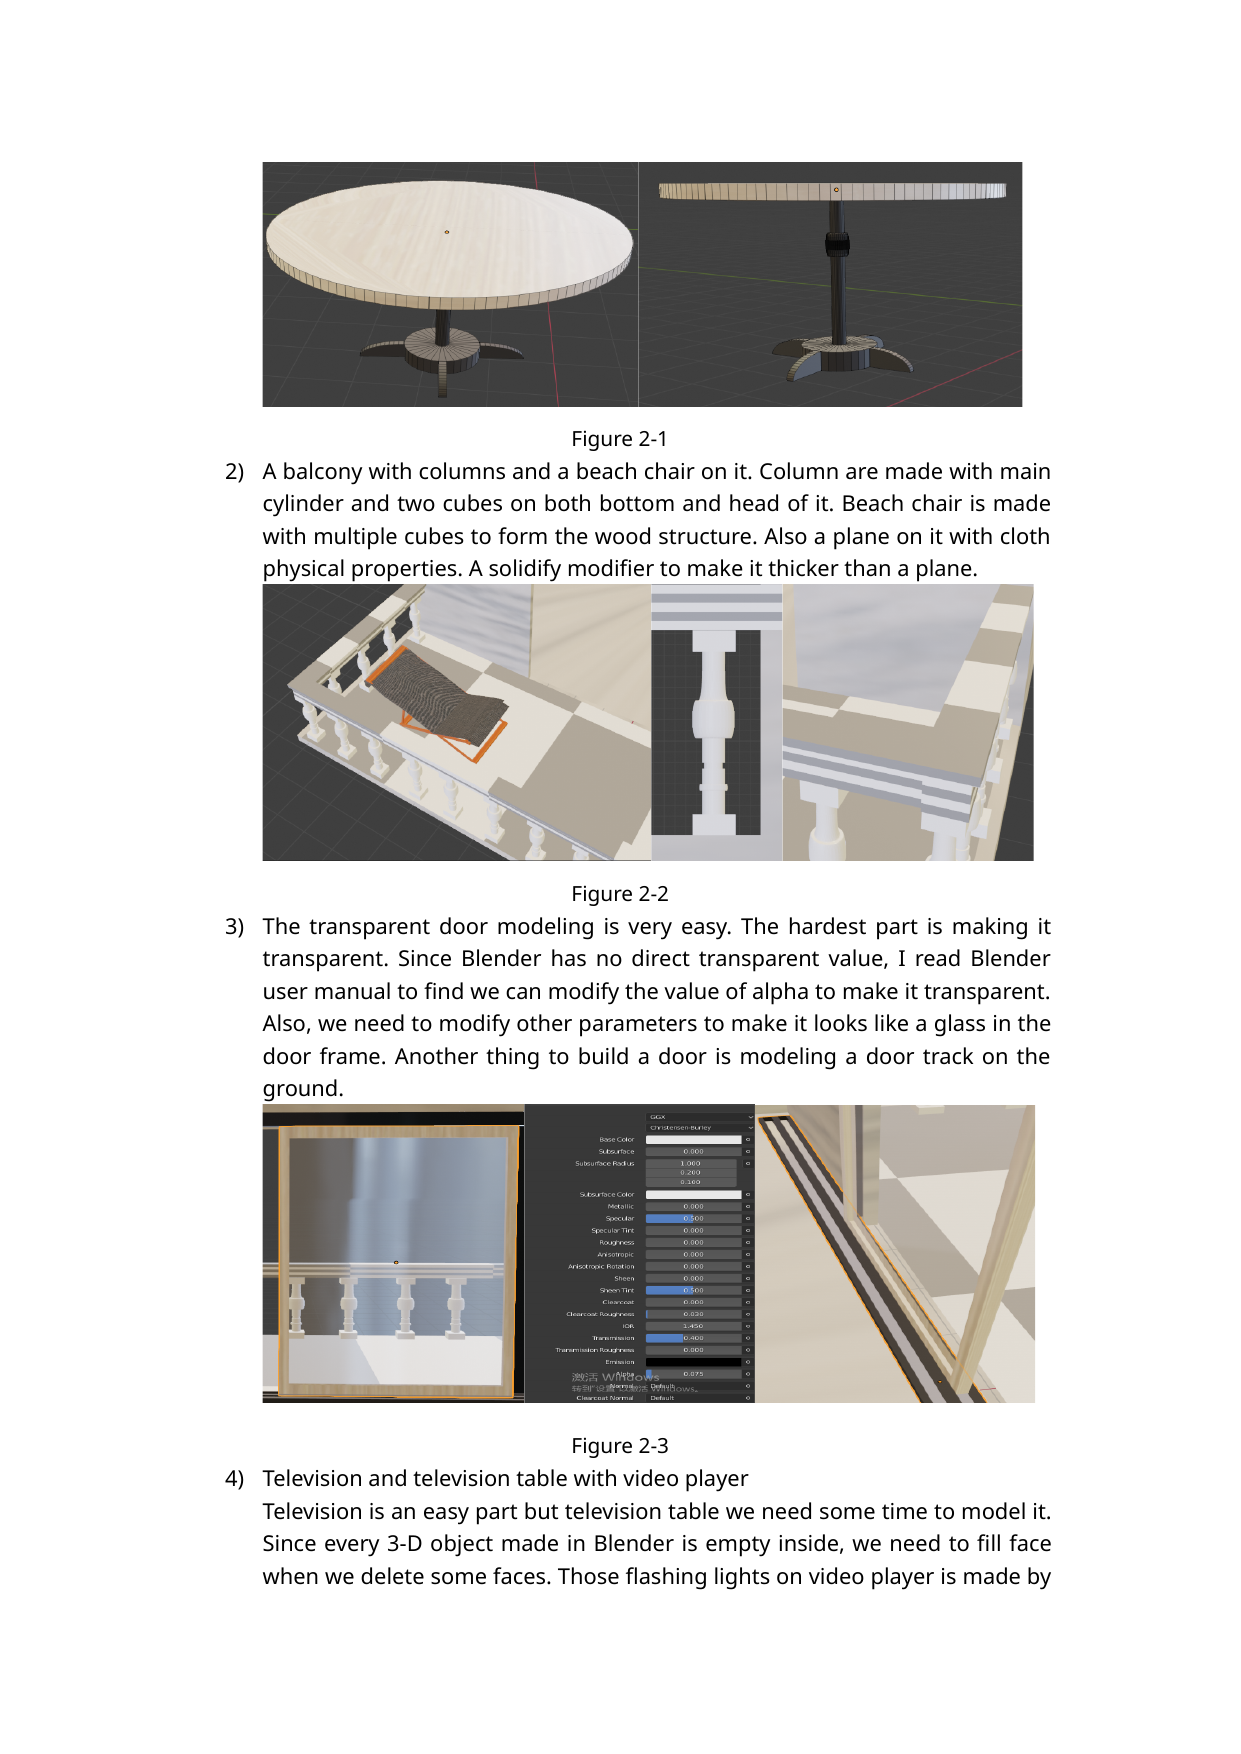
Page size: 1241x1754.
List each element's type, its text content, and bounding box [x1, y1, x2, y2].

picture [262, 584, 1034, 861]
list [262, 1494, 1053, 1592]
text Figure 2-1 [187, 422, 1053, 454]
text Figure 2-3 [187, 1429, 1053, 1462]
list Television and television table with video player [225, 1462, 1053, 1494]
text Figure 2-2 [187, 877, 1053, 909]
list A balcony with columns and a beach chair on it. Column are made with main cylinder and two cubes on both bottom and head of it. Beach chair is made with multiple cubes to form the wood structure. Also a plane on it with cloth physical properties. A solidify modifier to make it thicker than a plane. [225, 454, 1053, 584]
picture [262, 1104, 1036, 1403]
picture [262, 162, 1023, 407]
list The transparent door modeling is very easy. The hardest part is making it transparent. Since Blender has no direct transparent value, I read Blender user manual to find we can modify the value of alpha to make it transparent. Also, we need to modify other parameters to make it looks like a glass in the door frame. Another thing to build a door is modeling a door track on the ground. [225, 909, 1053, 1104]
